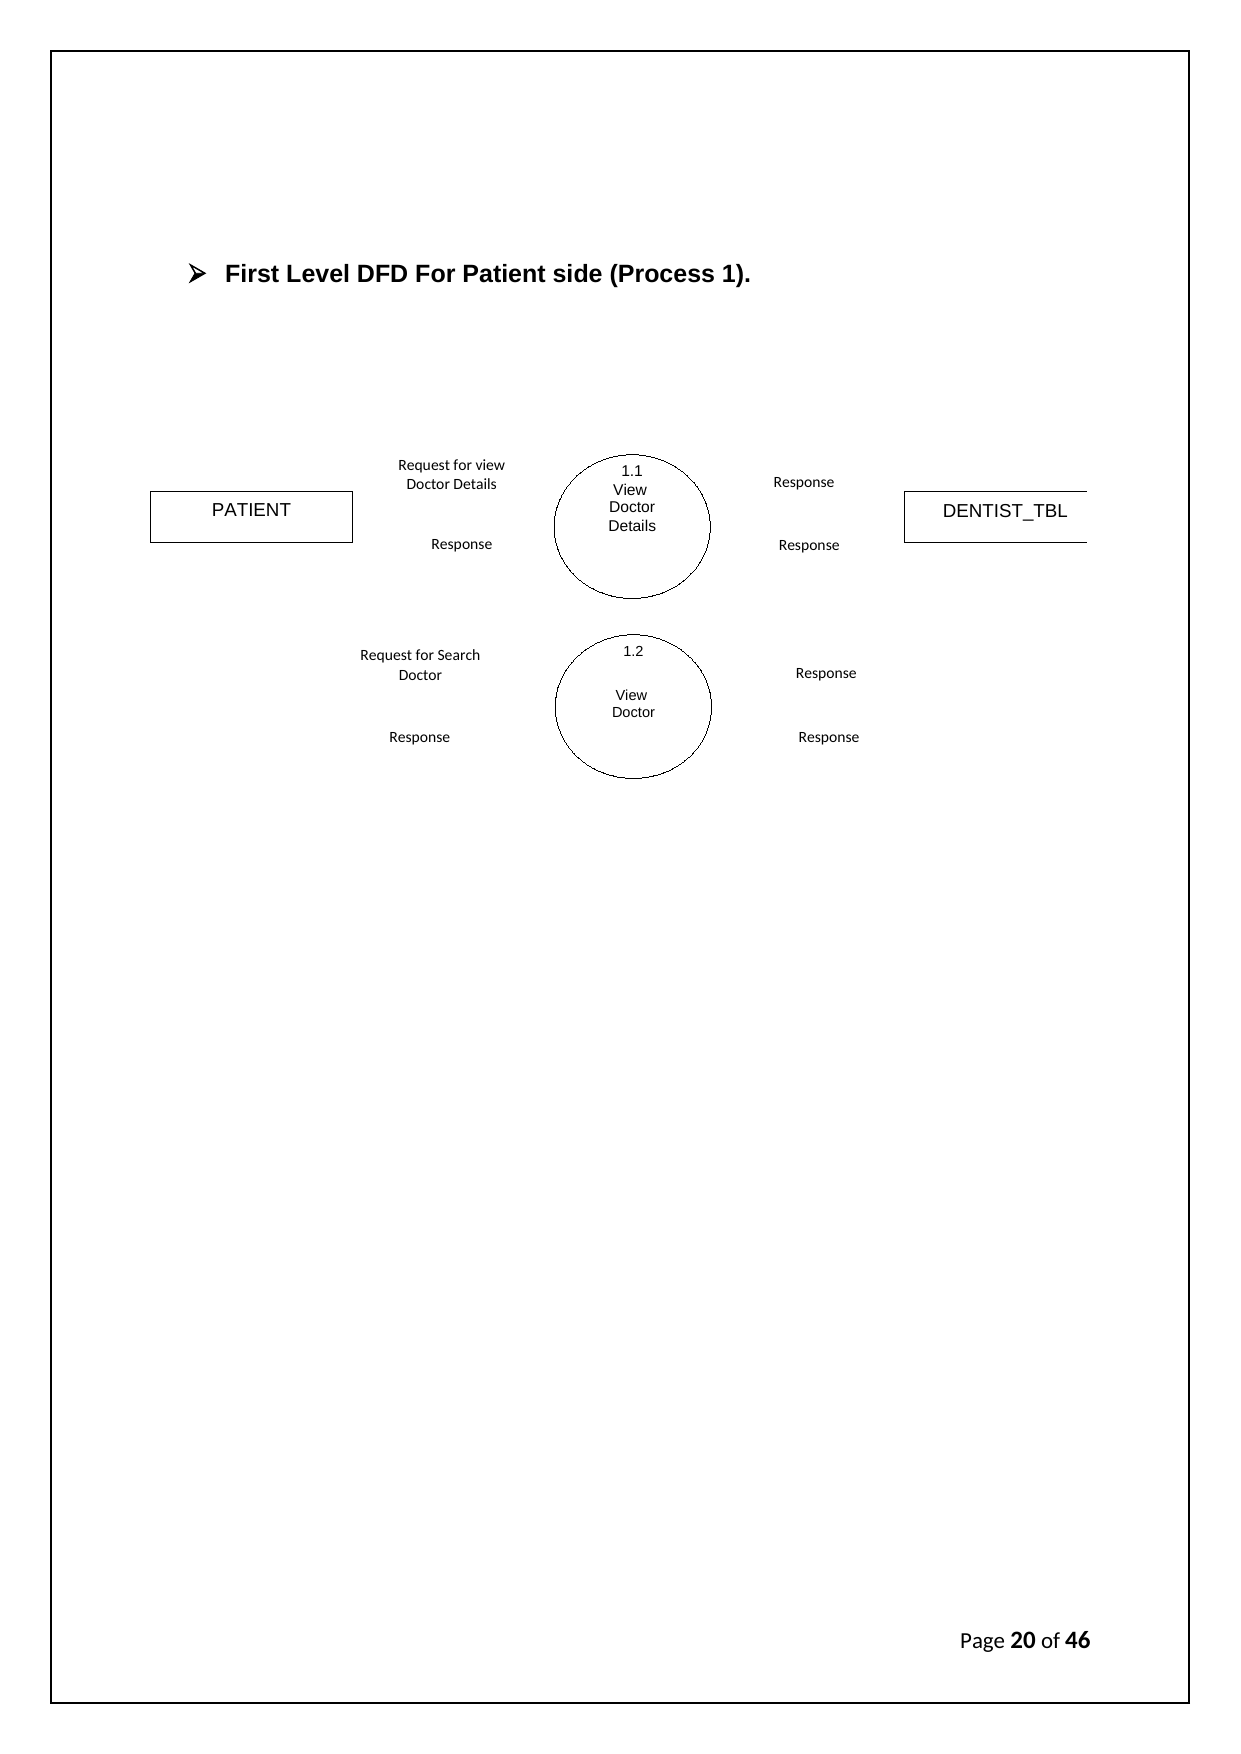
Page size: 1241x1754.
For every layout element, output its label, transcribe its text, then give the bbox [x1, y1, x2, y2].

list First Level DFD For Patient side (Process 1). [187, 259, 1090, 288]
